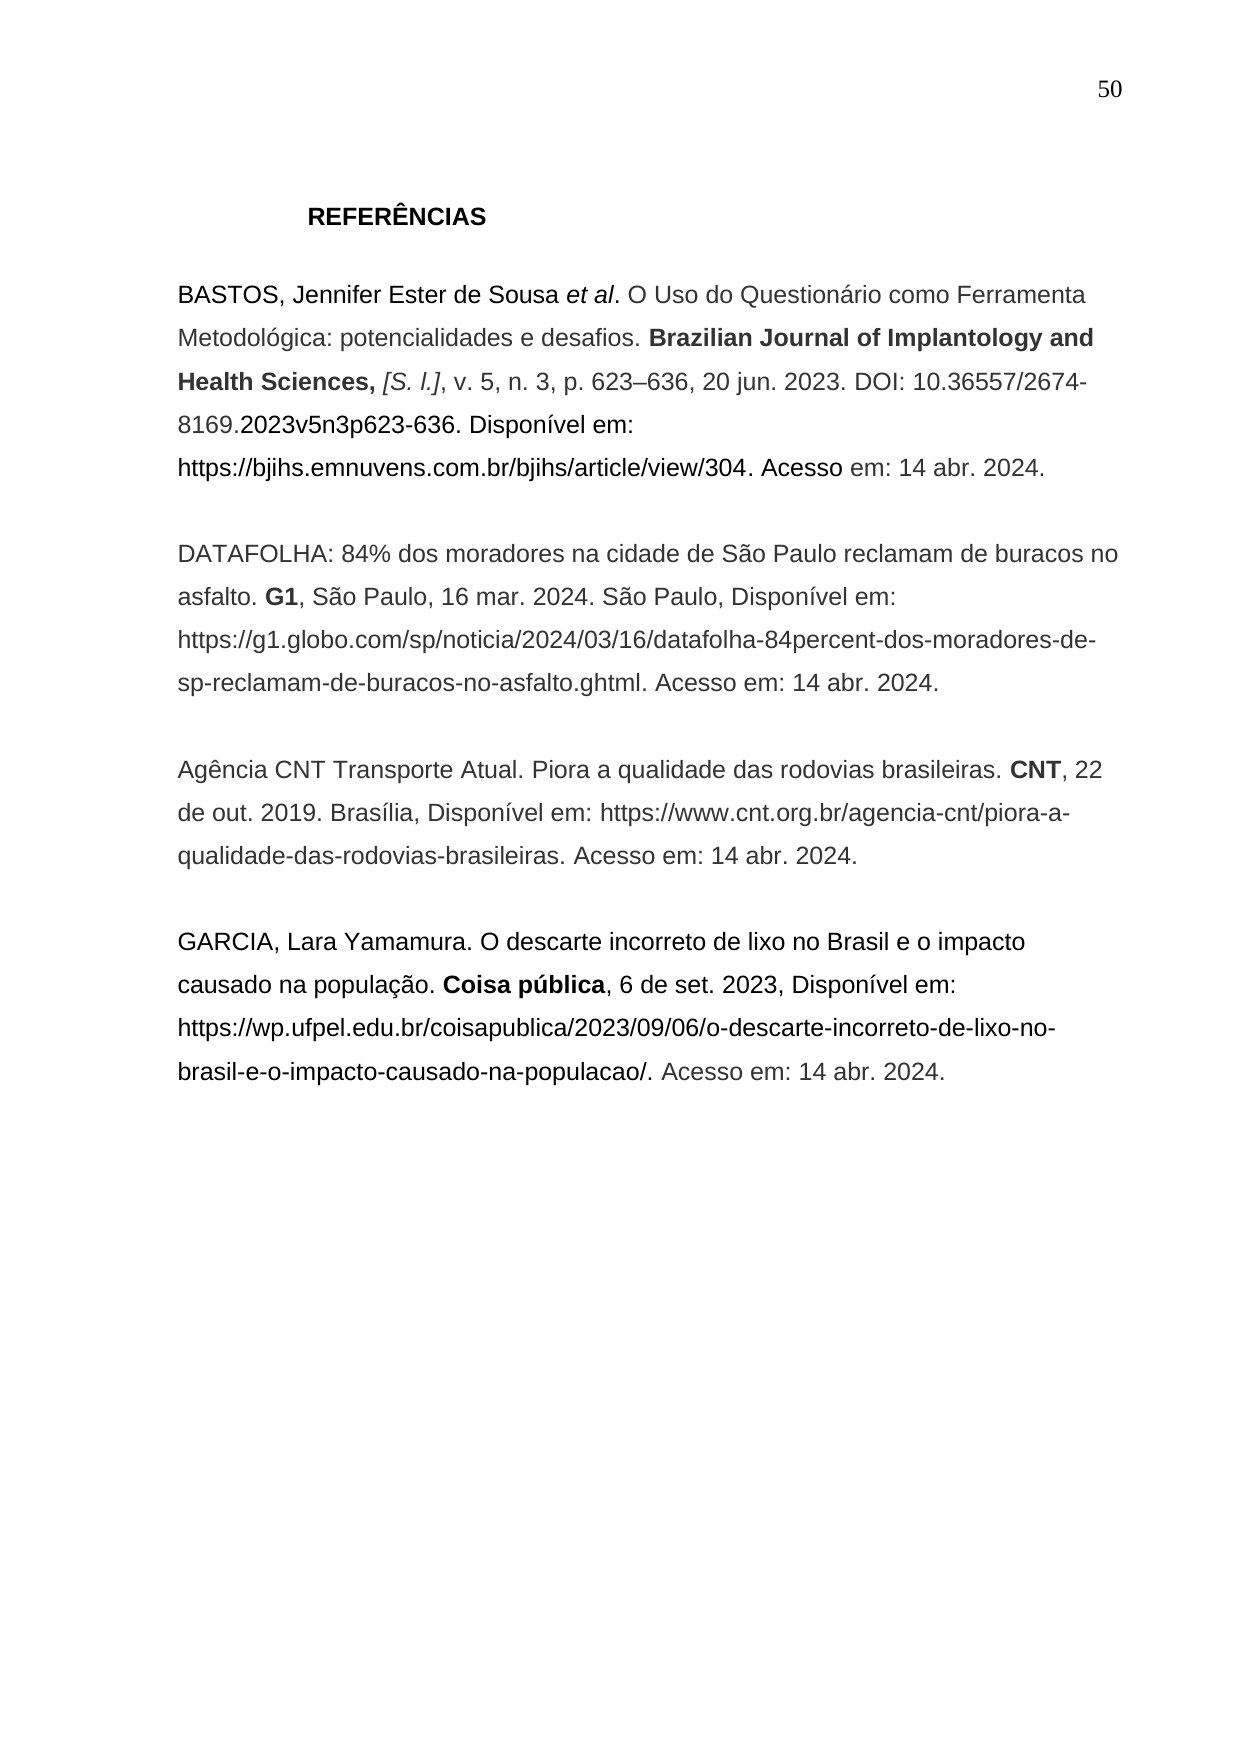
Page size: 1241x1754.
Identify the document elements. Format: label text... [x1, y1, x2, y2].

text Agência CNT Transporte Atual. Piora a qualidade das rodovias brasileiras. CNT, 22 de out. 2019. Brasília, Disponível em: https://www.cnt.org.br/agencia-cnt/piora-a-qualidade-das-rodovias-brasileiras. Acesso em: 14 abr. 2024. [177, 755, 1122, 870]
subtitle REFERÊNCIAS [307, 202, 1122, 231]
text DATAFOLHA: 84% dos moradores na cidade de São Paulo reclamam de buracos no asfalto. G1, São Paulo, 16 mar. 2024. São Paulo, Disponível em: https://g1.globo.com/sp/noticia/2024/03/16/datafolha-84percent-dos-moradores-de-sp-reclamam-de-buracos-no-asfalto.ghtml. Acesso em: 14 abr. 2024. [177, 539, 1122, 697]
text GARCIA, Lara Yamamura. O descarte incorreto de lixo no Brasil e o impacto causado na população. Coisa pública, 6 de set. 2023, Disponível em: https://wp.ufpel.edu.br/coisapublica/2023/09/06/o-descarte-incorreto-de-lixo-no-brasil-e-o-impacto-causado-na-populacao/. Acesso em: 14 abr. 2024. [177, 927, 1122, 1085]
text BASTOS, Jennifer Ester de Sousa et al. O Uso do Questionário como Ferramenta Metodológica: potencialidades e desafios. Brazilian Journal of Implantology and Health Sciences, [S. l.], v. 5, n. 3, p. 623–636, 20 jun. 2023. DOI: 10.36557/2674-8169.2023v5n3p623-636. Disponível em: https://bjihs.emnuvens.com.br/bjihs/article/view/304. Acesso em: 14 abr. 2024. [177, 280, 1122, 482]
